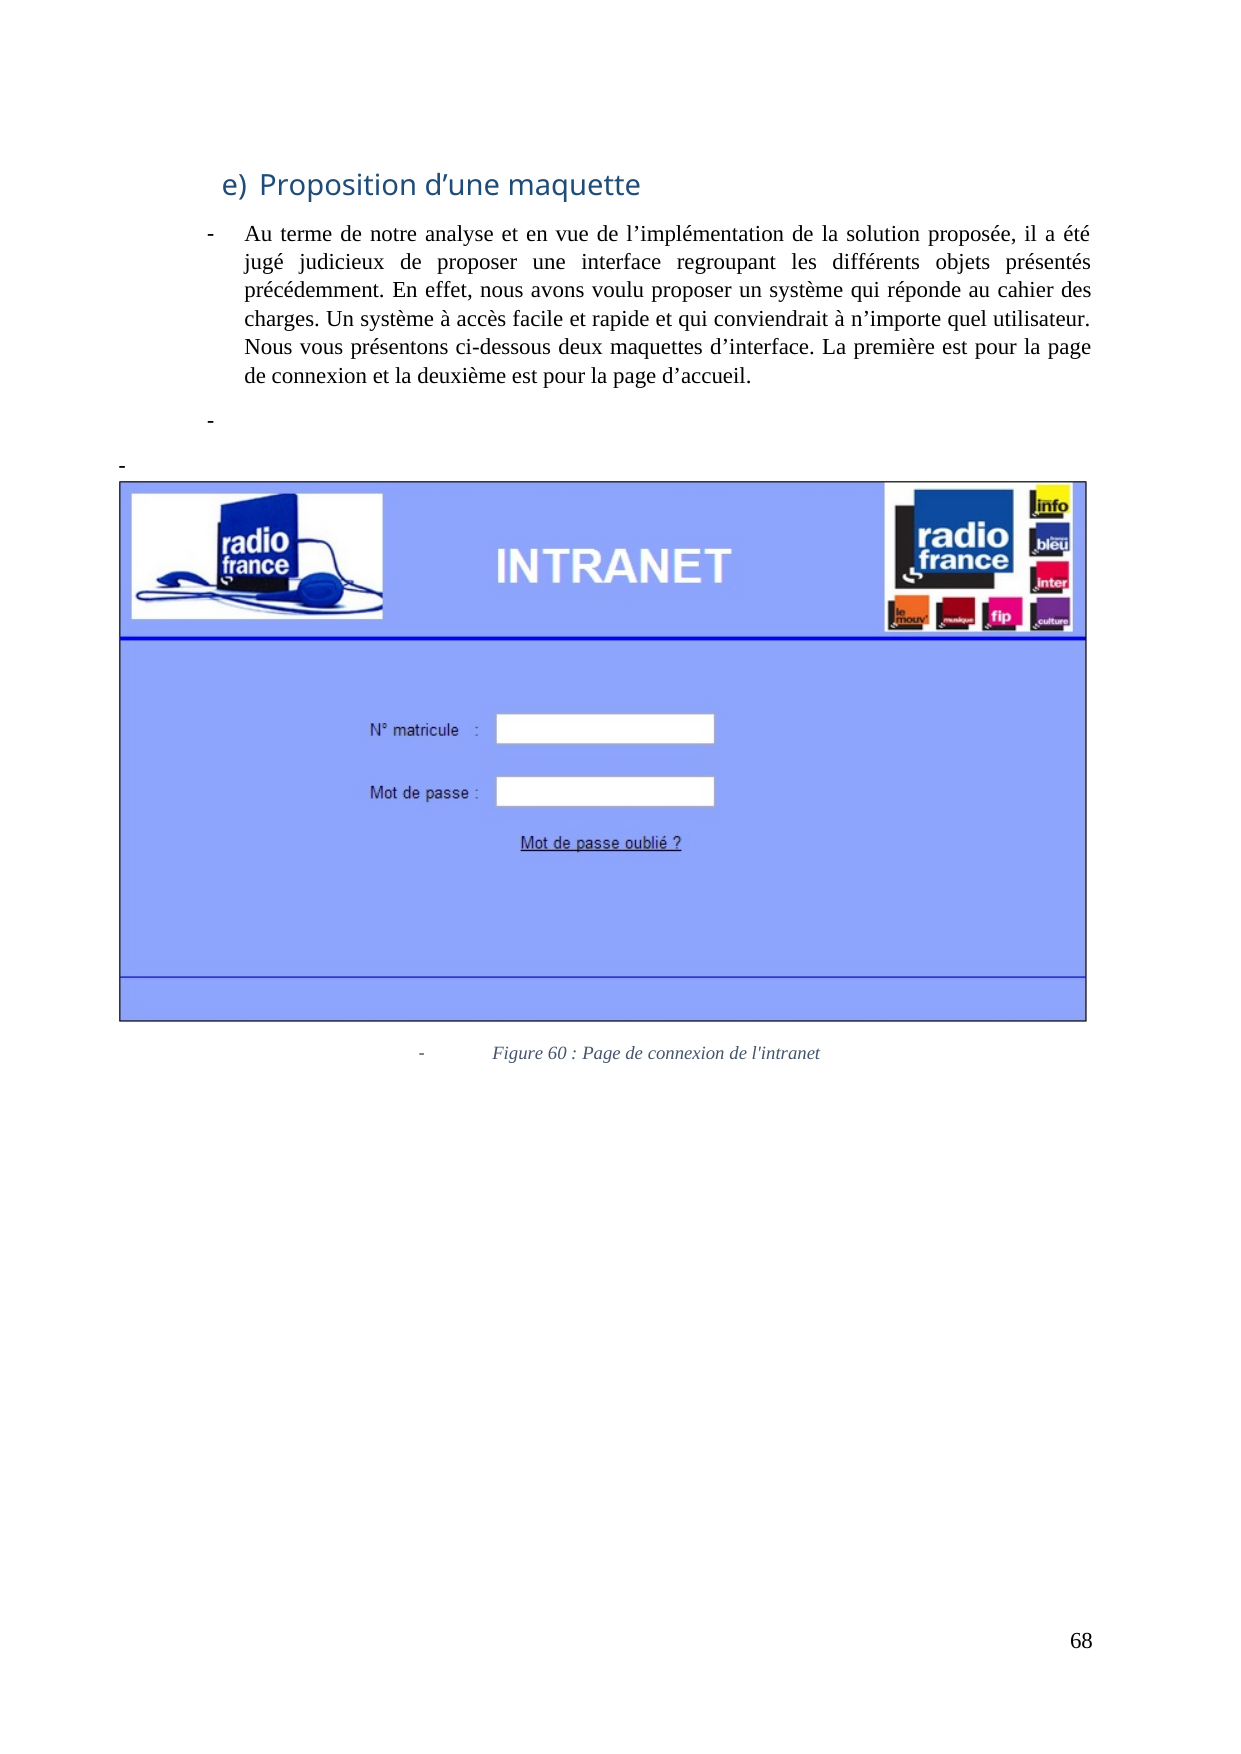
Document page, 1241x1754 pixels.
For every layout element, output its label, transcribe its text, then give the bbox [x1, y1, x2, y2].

text Au terme de notre analyse et en vue de l’implémentation de la solution proposée, il a été jugé judicieux de proposer une interface regroupant les différents objets présentés précédemment. En effet, nous avons voulu proposer un système qui réponde au cahier des charges. Un système à accès facile et rapide et qui conviendrait à n’importe quel utilisateur. Nous vous présentons ci-dessous deux maquettes d’interface. La première est pour la page de connexion et la deuxième est pour la page d’accueil. [207, 219, 1093, 388]
picture [118, 480, 1088, 1023]
subtitle Proposition d’une maquette [221, 164, 1093, 204]
